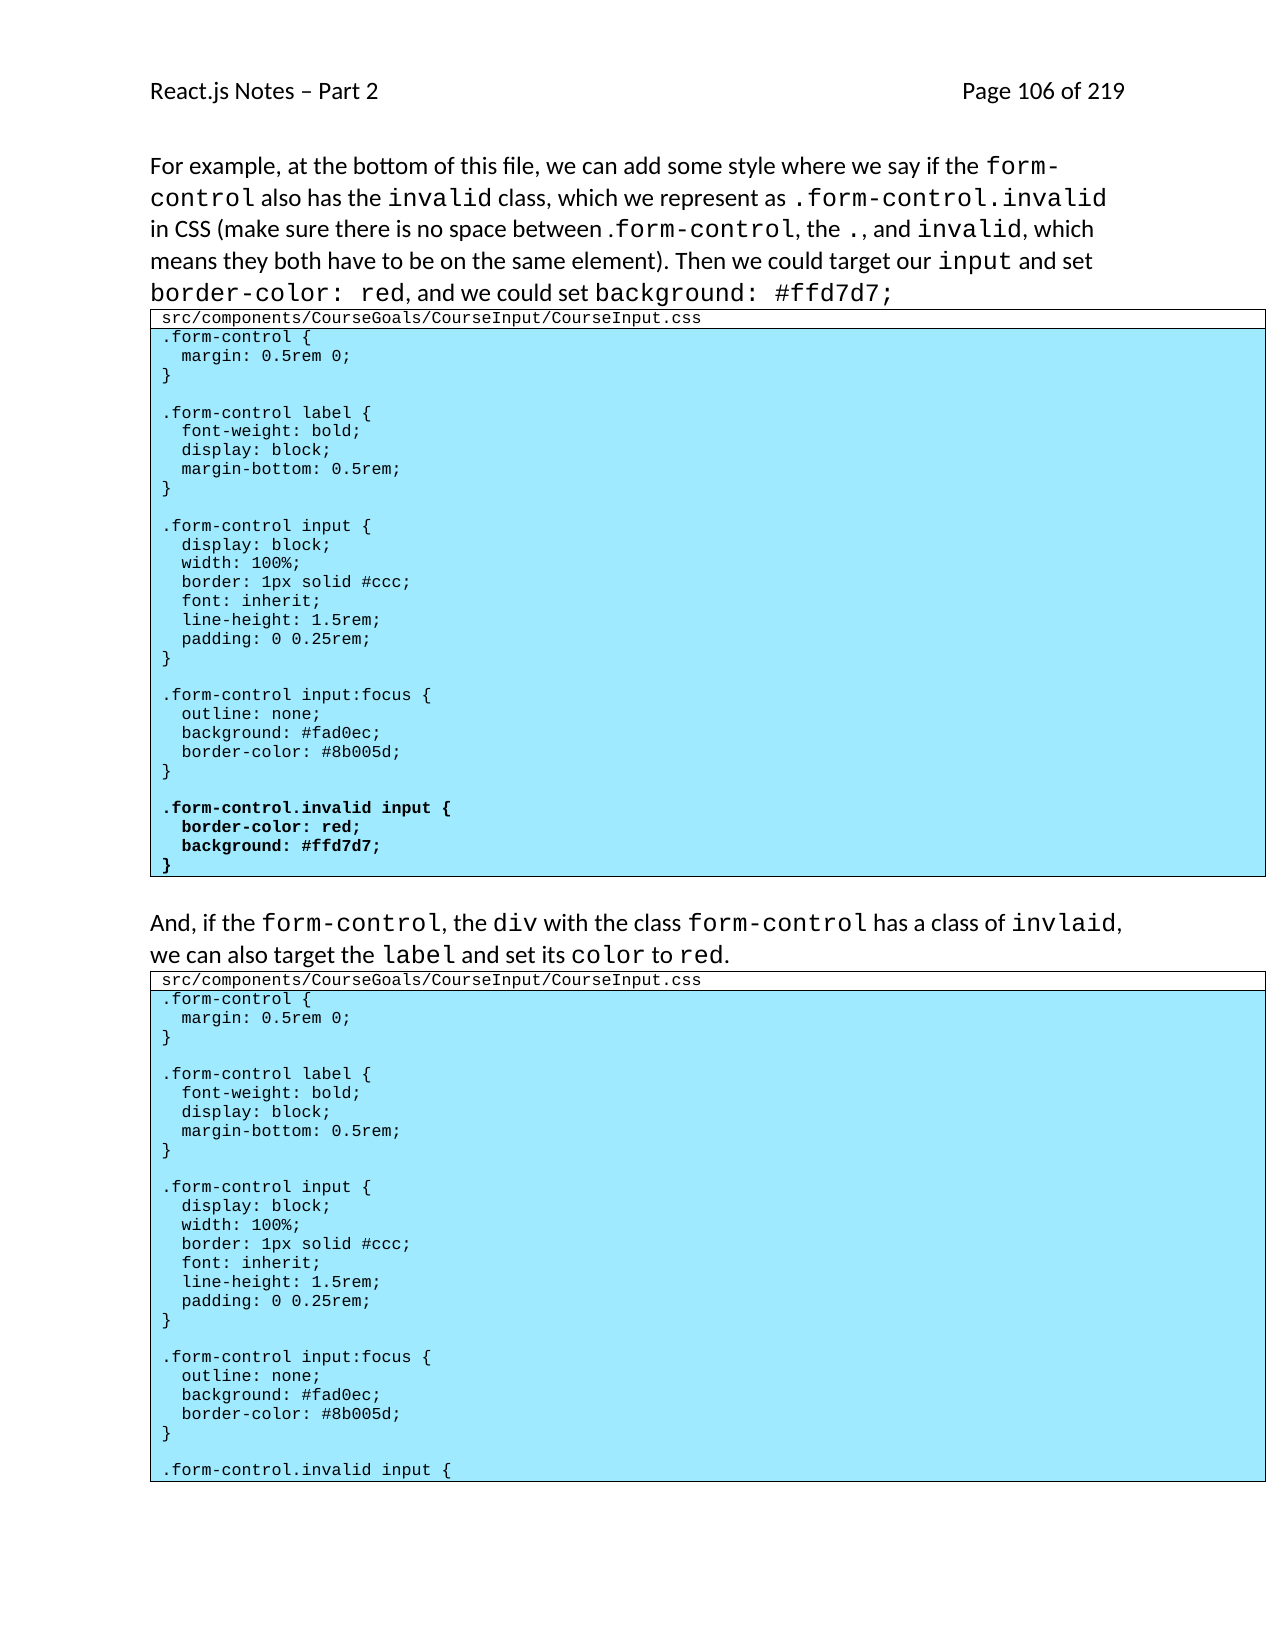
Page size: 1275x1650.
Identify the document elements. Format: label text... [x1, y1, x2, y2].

table_cell .form-control { margin: 0.5rem 0; } .form-control label { font-weight: bold; display: block; margin-bottom: 0.5rem; } .form-control input { display: block; width: 100%; border: 1px solid #ccc; font: inherit; line-height: 1.5rem; padding: 0 0.25rem; } .form-control input:focus { outline: none; background: #fad0ec; border-color: #8b005d; } .form-control.invalid input { border-color: red; background: #ffd7d7; } [151, 329, 1265, 876]
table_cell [151, 991, 1265, 1481]
text And, if the form-control, the div with the class form-control has a class of invlaid, we can also target the label and set its color to red. [150, 907, 1125, 971]
text For example, at the bottom of this file, we can add some style where we say if the form-control also has the invalid class, which we represent as .form-control.invalid in CSS (make sure there is no space between .form-control, the ., and invalid, which means they both have to be on the same element). Then we could target our input and set border-color: red, and we could set background: #ffd7d7; [150, 150, 1125, 309]
table_header src/components/CourseGoals/CourseInput/CourseInput.css [151, 310, 1265, 328]
table_header src/components/CourseGoals/CourseInput/CourseInput.css [151, 972, 1265, 990]
